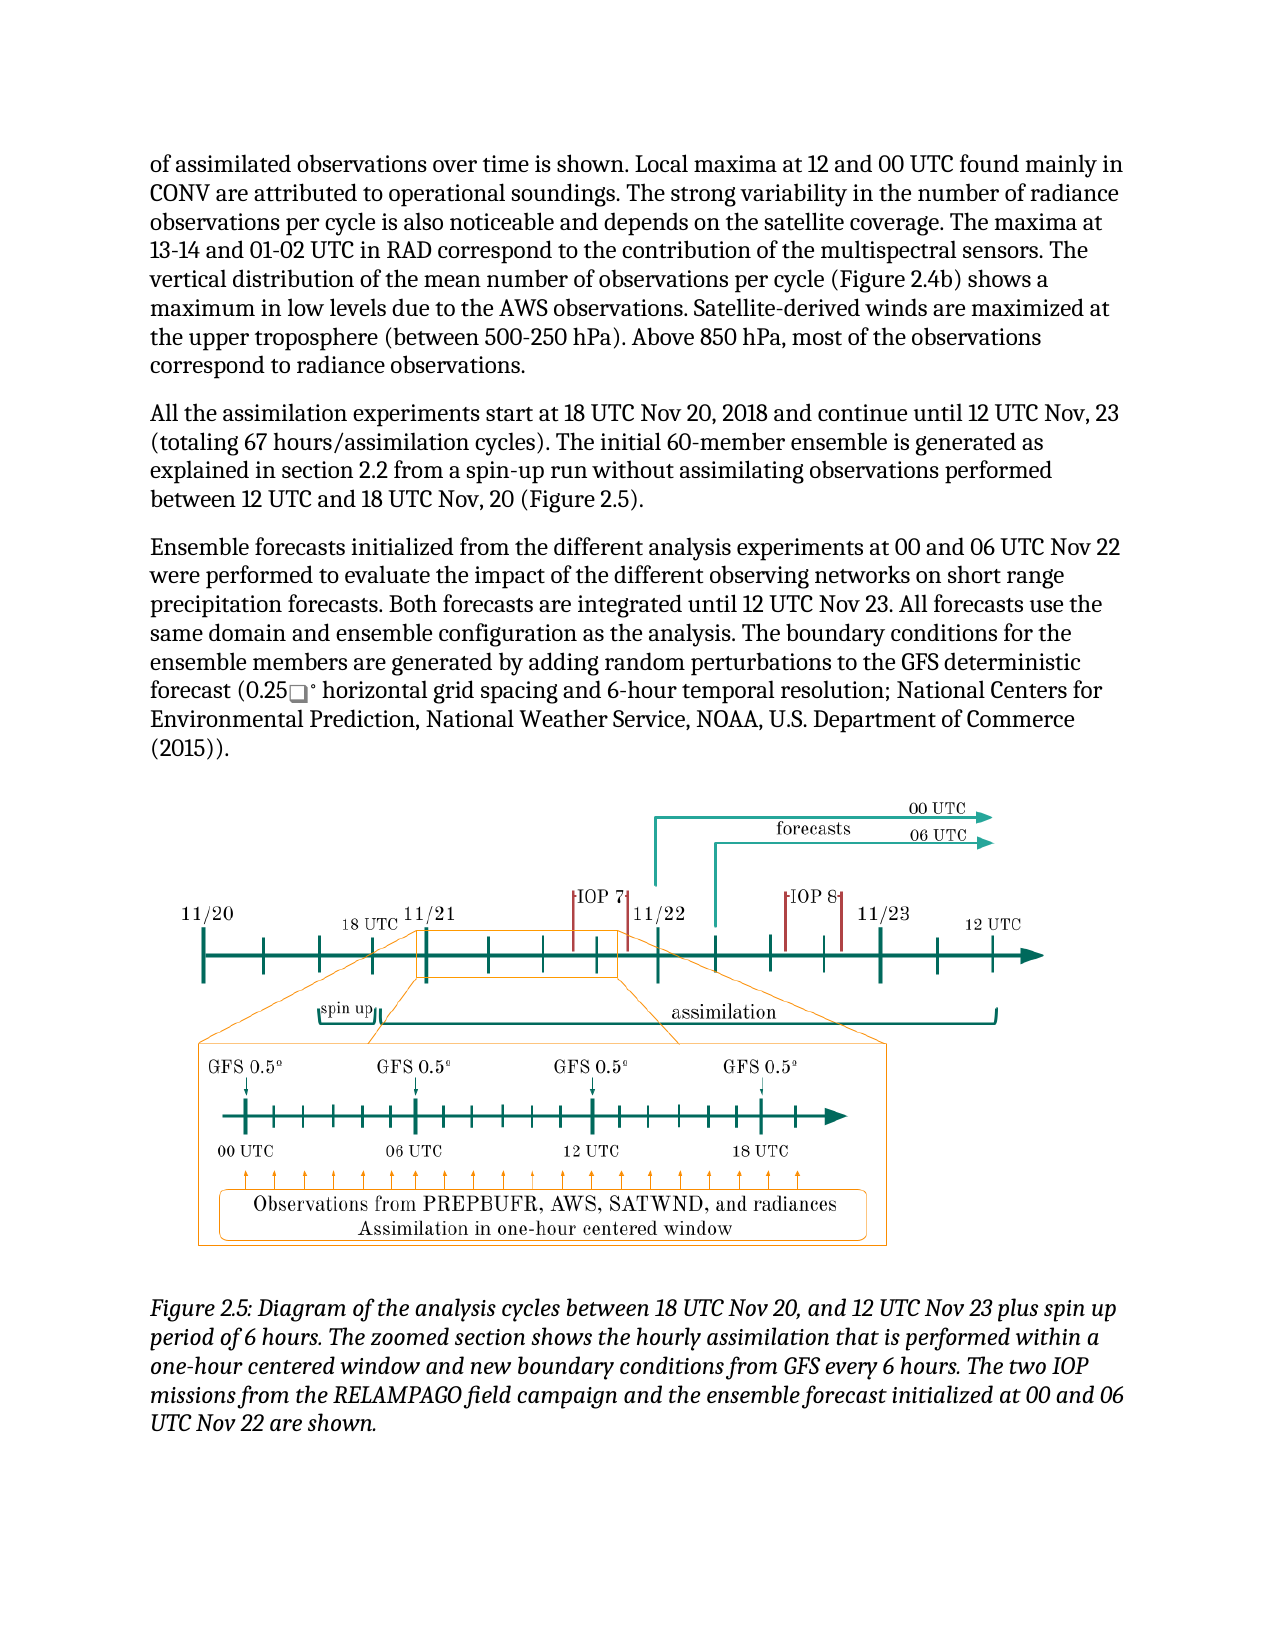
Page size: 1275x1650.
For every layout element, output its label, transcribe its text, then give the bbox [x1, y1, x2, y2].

picture [168, 781, 1044, 1274]
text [150, 150, 1125, 380]
text All the assimilation experiments start at 18 UTC Nov 20, 2018 and continue until 12 UTC Nov, 23 (totaling 67 hours/assimilation cycles). The initial 60-member ensemble is generated as explained in section 2.2 from a spin-up run without assimilating observations performed between 12 UTC and 18 UTC Nov, 20 (Figure 2.5). [150, 399, 1125, 514]
text Ensemble forecasts initialized from the different analysis experiments at 00 and 06 UTC Nov 22 were performed to evaluate the impact of the different observing networks on short range precipitation forecasts. Both forecasts are integrated until 12 UTC Nov 23. All forecasts use the same domain and ensemble configuration as the analysis. The boundary conditions for the ensemble members are generated by adding random perturbations to the GFS deterministic forecast (0.25 horizontal grid spacing and 6-hour temporal resolution; National Centers for Environmental Prediction, National Weather Service, NOAA, U.S. Department of Commerce (2015)). [150, 532, 1125, 762]
text Figure 2.5: Diagram of the analysis cycles between 18 UTC Nov 20, and 12 UTC Nov 23 plus spin up period of 6 hours. The zoomed section shows the hourly assimilation that is performed within a one-hour centered window and new boundary conditions from GFS every 6 hours. The two IOP missions from the RELAMPAGO field campaign and the ensemble forecast initialized at 00 and 06 UTC Nov 22 are shown. [150, 1294, 1125, 1438]
